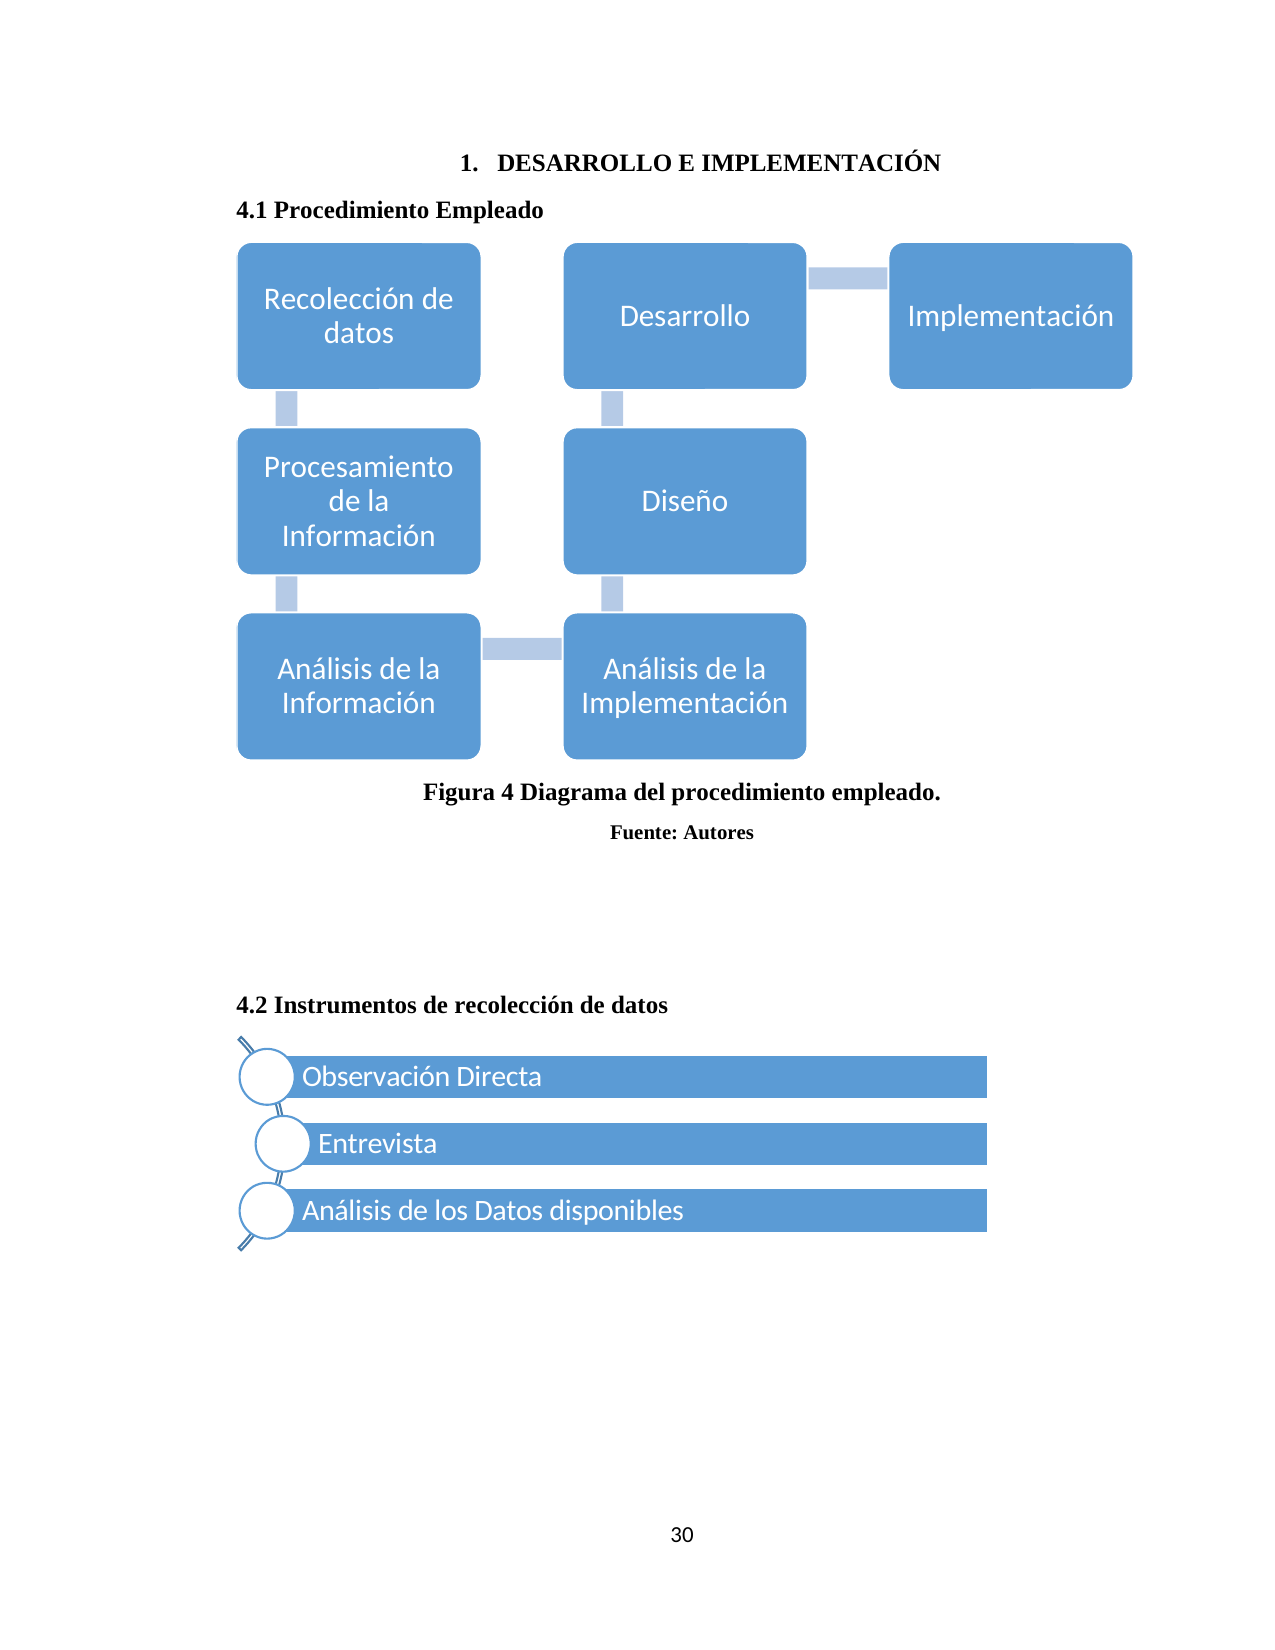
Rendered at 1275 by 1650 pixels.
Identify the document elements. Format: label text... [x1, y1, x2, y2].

subtitle 4.2 Instrumentos de recolección de datos [236, 990, 1127, 1019]
subtitle 4.1 Procedimiento Empleado [236, 195, 1127, 224]
text Figura 4 Diagrama del procedimiento empleado. [236, 777, 1127, 806]
text Fuente: Autores [236, 820, 1127, 844]
subtitle DESARROLLO E IMPLEMENTACIÓN [274, 148, 1127, 176]
